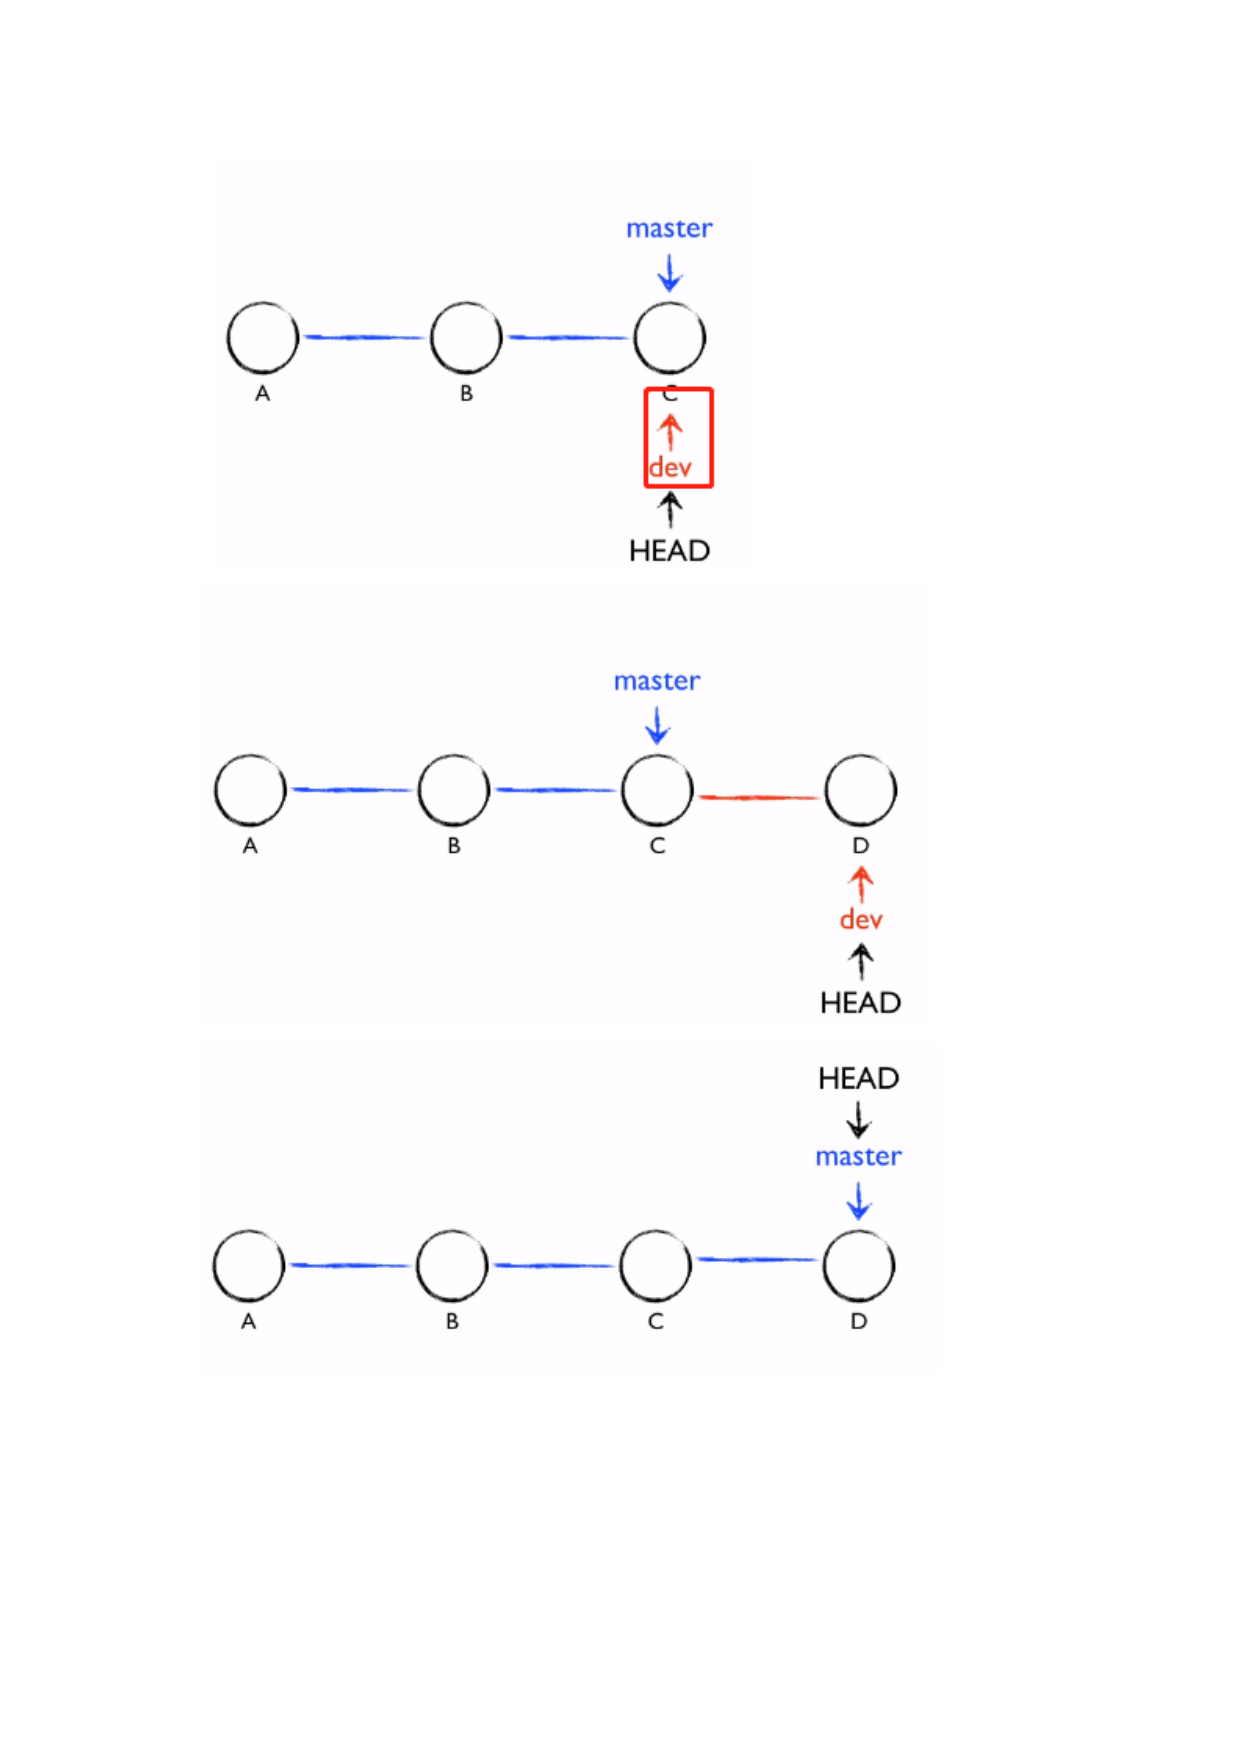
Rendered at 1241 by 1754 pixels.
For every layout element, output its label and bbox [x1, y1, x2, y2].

picture [187, 1039, 941, 1373]
picture [187, 584, 932, 1021]
picture [187, 162, 755, 569]
